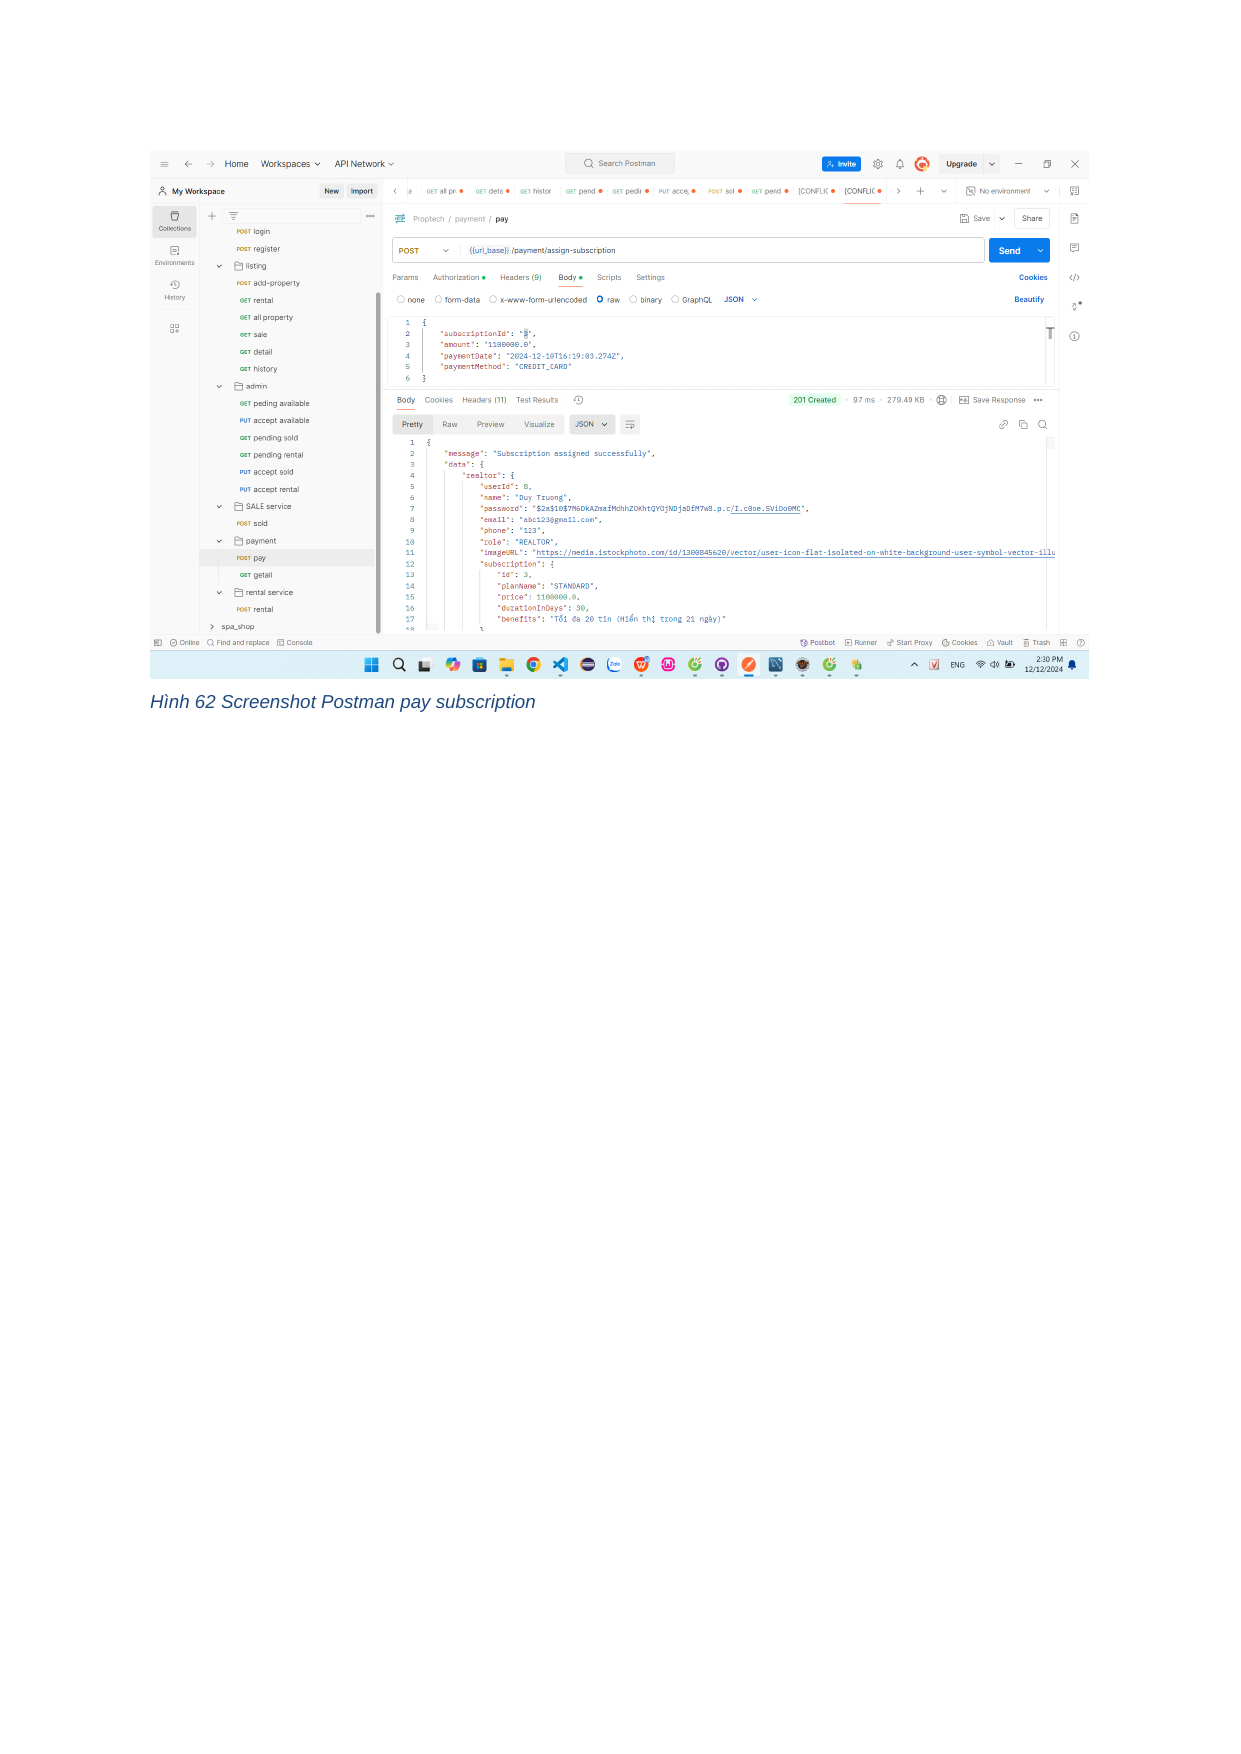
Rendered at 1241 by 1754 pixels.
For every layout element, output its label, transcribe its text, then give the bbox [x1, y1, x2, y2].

picture [150, 150, 1089, 679]
text Hình 62 Screenshot Postman pay subscription [150, 691, 1090, 713]
